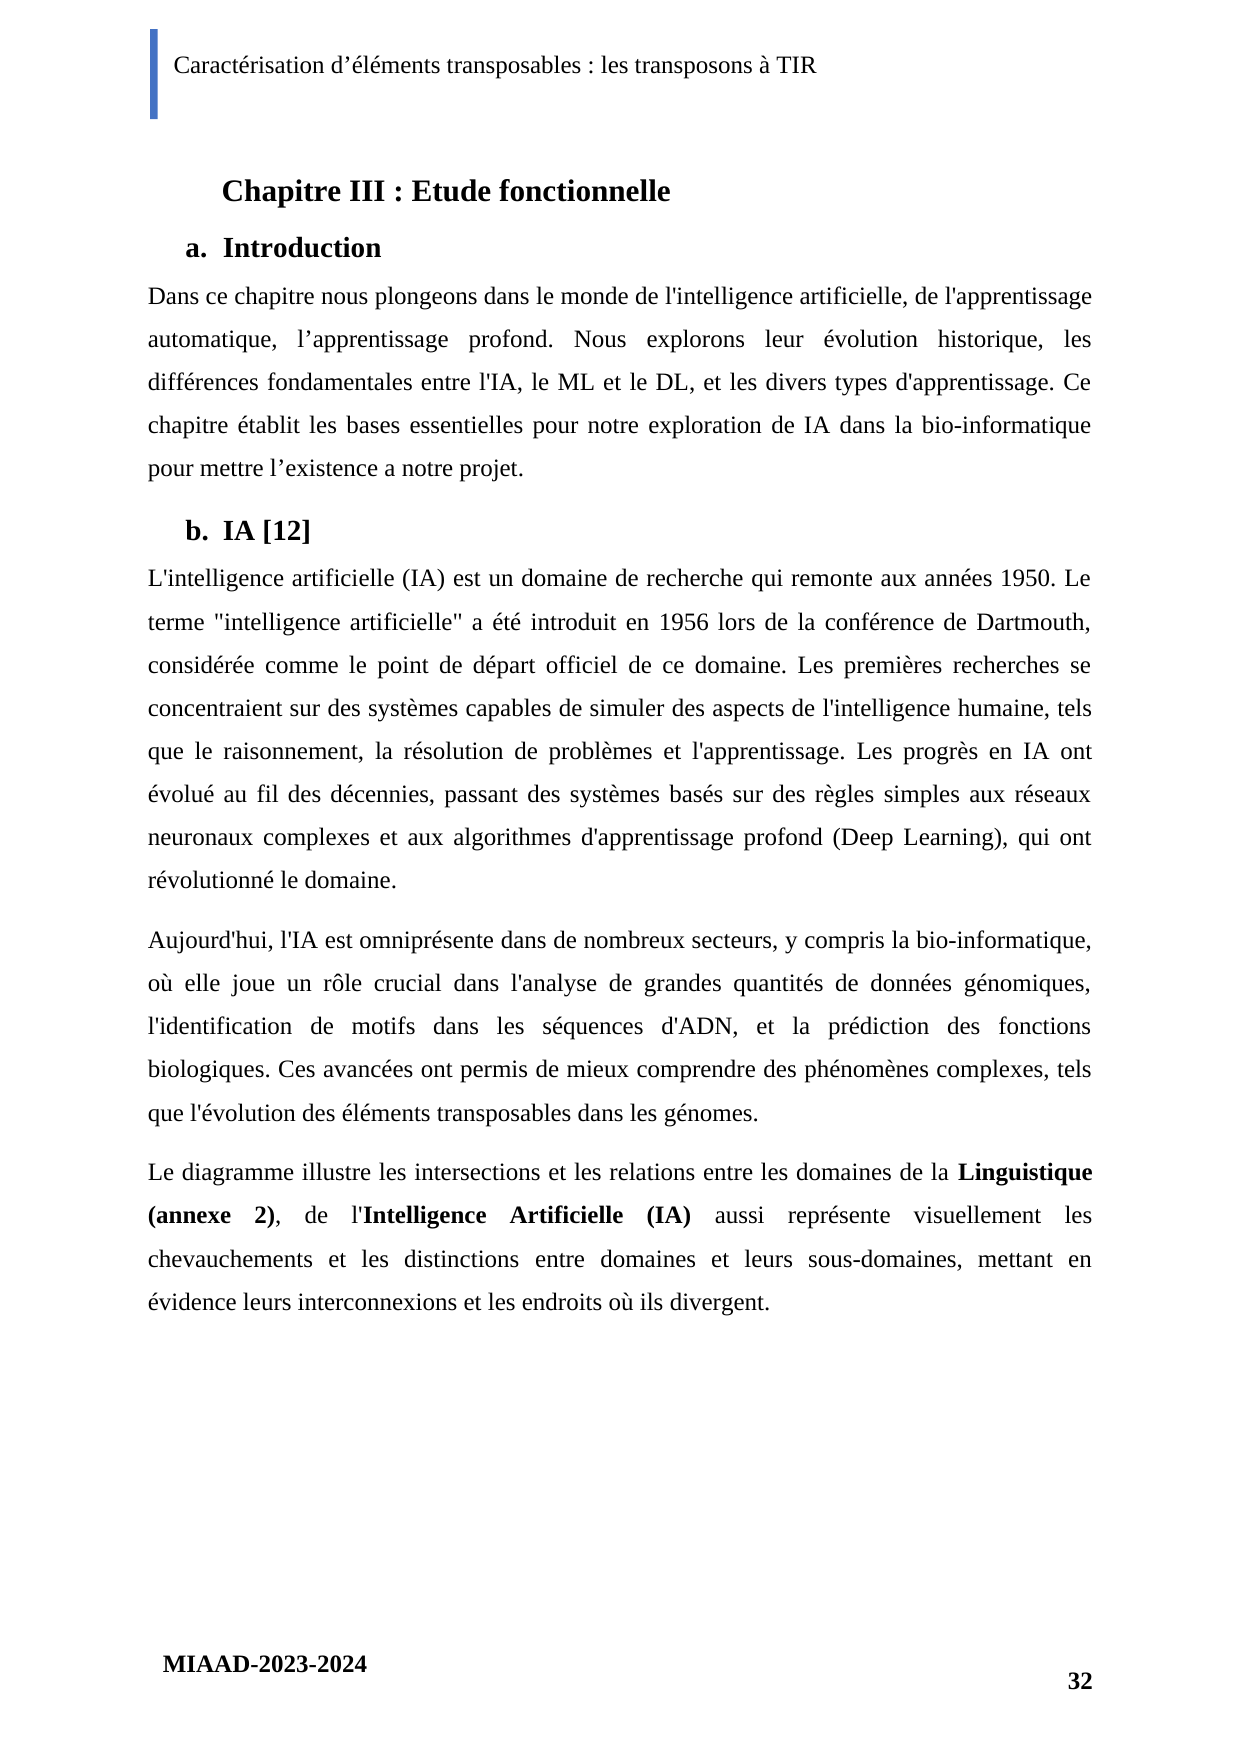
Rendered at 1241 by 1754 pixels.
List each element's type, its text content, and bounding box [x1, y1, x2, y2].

text Le diagramme illustre les intersections et les relations entre les domaines de la Linguistique (annexe 2), de l'Intelligence Artificielle (IA) aussi représente visuellement les chevauchements et les distinctions entre domaines et leurs sous-domaines, mettant en évidence leurs interconnexions et les endroits où ils divergent. [148, 1157, 1093, 1316]
subtitle Introduction [185, 231, 1093, 264]
subtitle Chapitre III : Etude fonctionnelle [148, 173, 1093, 208]
subtitle IA [12] [185, 513, 1093, 547]
text L'intelligence artificielle (IA) est un domaine de recherche qui remonte aux années 1950. Le terme "intelligence artificielle" a été introduit en 1956 lors de la conférence de Dartmouth, considérée comme le point de départ officiel de ce domaine. Les premières recherches se concentraient sur des systèmes capables de simuler des aspects de l'intelligence humaine, tels que le raisonnement, la résolution de problèmes et l'apprentissage. Les progrès en IA ont évolué au fil des décennies, passant des systèmes basés sur des règles simples aux réseaux neuronaux complexes et aux algorithmes d'apprentissage profond (Deep Learning), qui ont révolutionné le domaine. [148, 563, 1093, 894]
text Aujourd'hui, l'IA est omniprésente dans de nombreux secteurs, y compris la bio-informatique, où elle joue un rôle crucial dans l'analyse de grandes quantités de données génomiques, l'identification de motifs dans les séquences d'ADN, et la prédiction des fonctions biologiques. Ces avancées ont permis de mieux comprendre des phénomènes complexes, tels que l'évolution des éléments transposables dans les génomes. [148, 925, 1093, 1126]
text Dans ce chapitre nous plongeons dans le monde de l'intelligence artificielle, de l'apprentissage automatique, l’apprentissage profond. Nous explorons leur évolution historique, les différences fondamentales entre l'IA, le ML et le DL, et les divers types d'apprentissage. Ce chapitre établit les bases essentielles pour notre exploration de IA dans la bio-informatique pour mettre l’existence a notre projet. [148, 281, 1093, 482]
